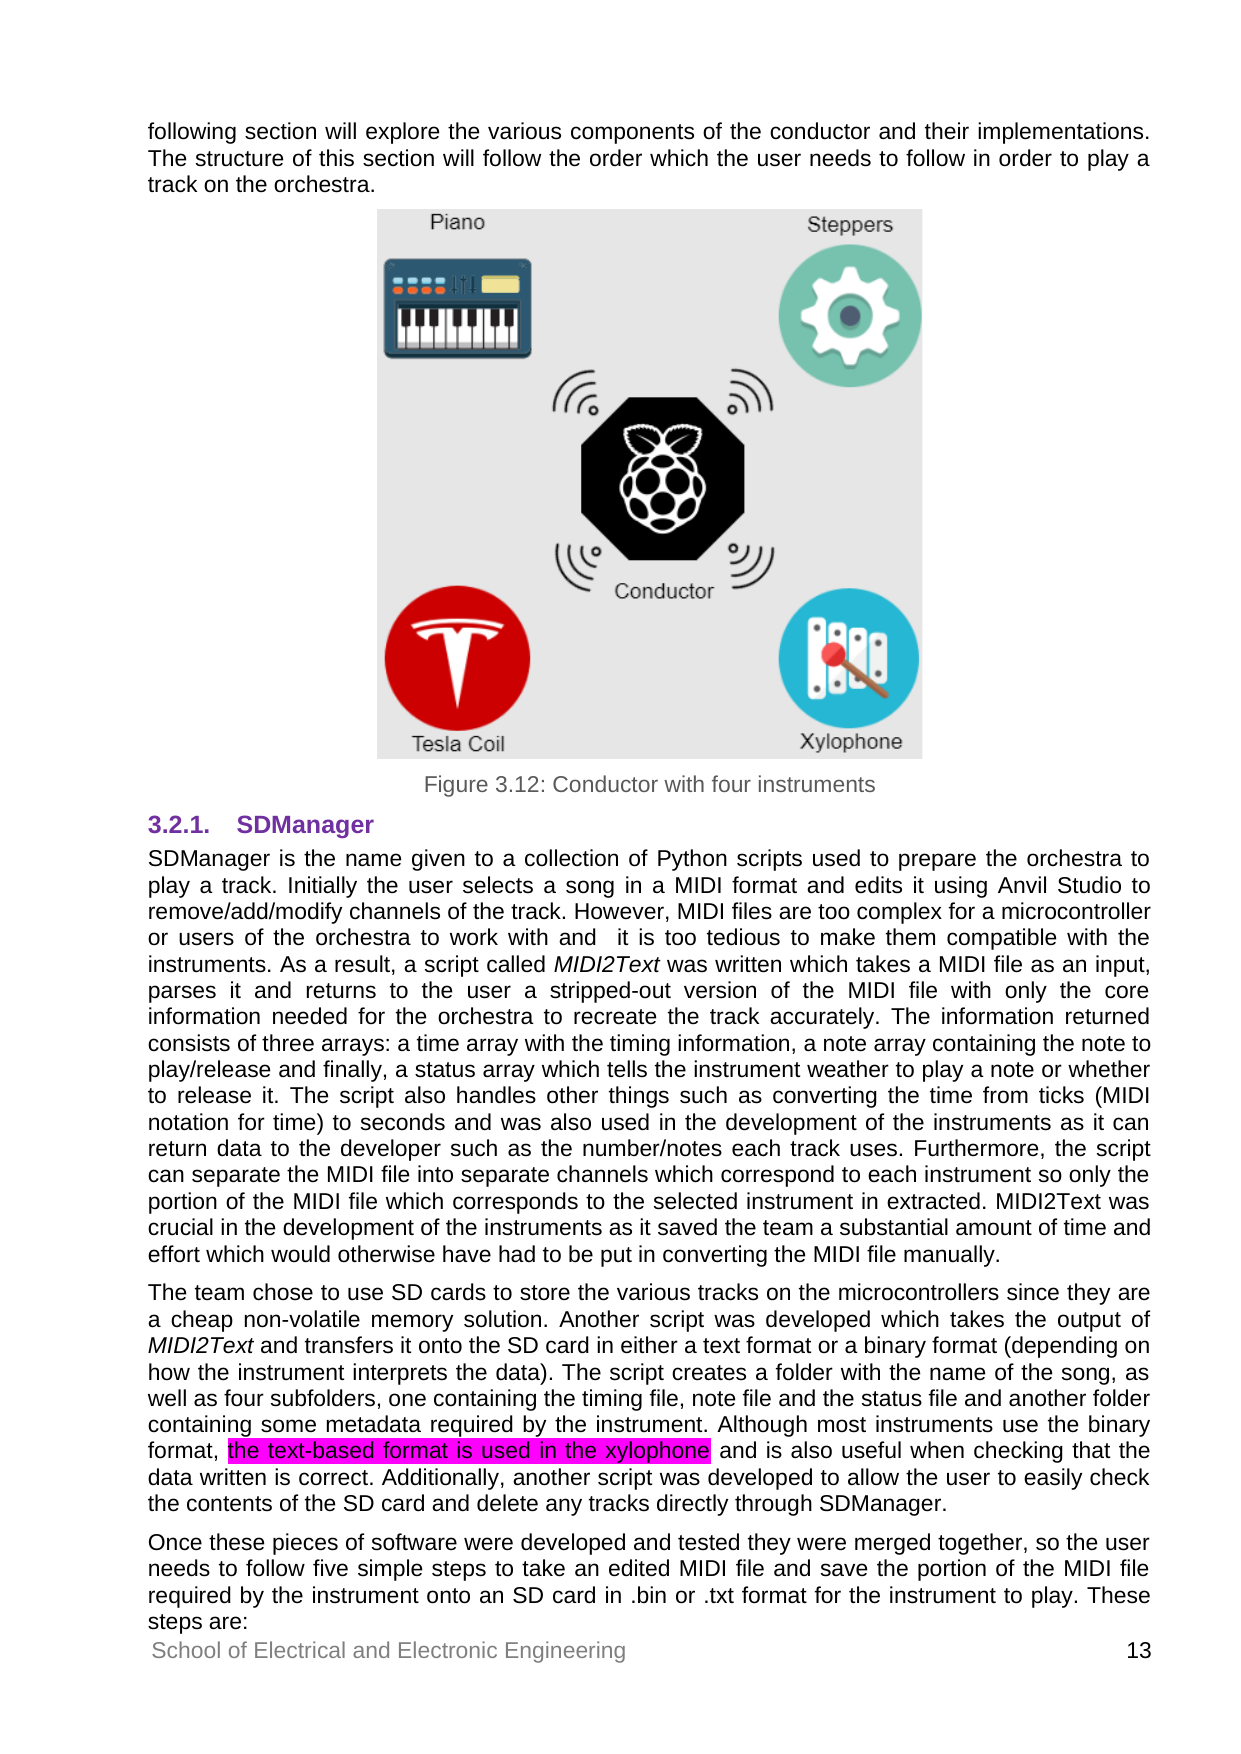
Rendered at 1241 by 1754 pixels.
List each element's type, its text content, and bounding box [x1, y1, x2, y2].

text Once these pieces of software were developed and tested they were merged together, so the user needs to follow five simple steps to take an edited MIDI file and save the portion of the MIDI file required by the instrument onto an SD card in .bin or .txt format for the instrument to play. These steps are: [148, 1529, 1152, 1634]
picture [377, 209, 923, 759]
text SDManager is the name given to a collection of Python scripts used to prepare the orchestra to play a track. Initially the user selects a song in a MIDI format and edits it using Anvil Studio to remove/add/modify channels of the track. However, MIDI files are too complex for a microcontroller or users of the orchestra to work with and it is too tedious to make them compatible with the instruments. As a result, a script called MIDI2Text was written which takes a MIDI file as an input, parses it and returns to the user a stripped-out version of the MIDI file with only the core information needed for the orchestra to recreate the track accurately. The information returned consists of three arrays: a time array with the timing information, a note array containing the note to play/release and finally, a status array which tells the instrument weather to play a note or whether to release it. The script also handles other things such as converting the time from ticks (MIDI notation for time) to seconds and was also used in the development of the instruments as it can return data to the developer such as the number/notes each track uses. Furthermore, the script can separate the MIDI file into separate channels which correspond to each instrument so only the portion of the MIDI file which corresponds to the selected instrument in extracted. MIDI2Text was crucial in the development of the instruments as it saved the team a substantial amount of time and effort which would otherwise have had to be put in converting the MIDI file manually. [148, 845, 1152, 1267]
text The team chose to use SD cards to store the various tracks on the microcontrollers since they are a cheap non-volatile memory solution. Another script was developed which takes the output of MIDI2Text and transfers it onto the SD card in either a text format or a binary format (depending on how the instrument interprets the data). The script creates a folder with the name of the song, as well as four subfolders, one containing the timing file, note file and the status file and another folder containing some metadata required by the instrument. Although most instruments use the binary format, the text-based format is used in the xylophone and is also useful when checking that the data written is correct. Additionally, another script was developed to allow the user to easily check the contents of the SD card and delete any tracks directly through SDManager. [148, 1279, 1152, 1517]
subtitle SDManager [148, 810, 1152, 839]
